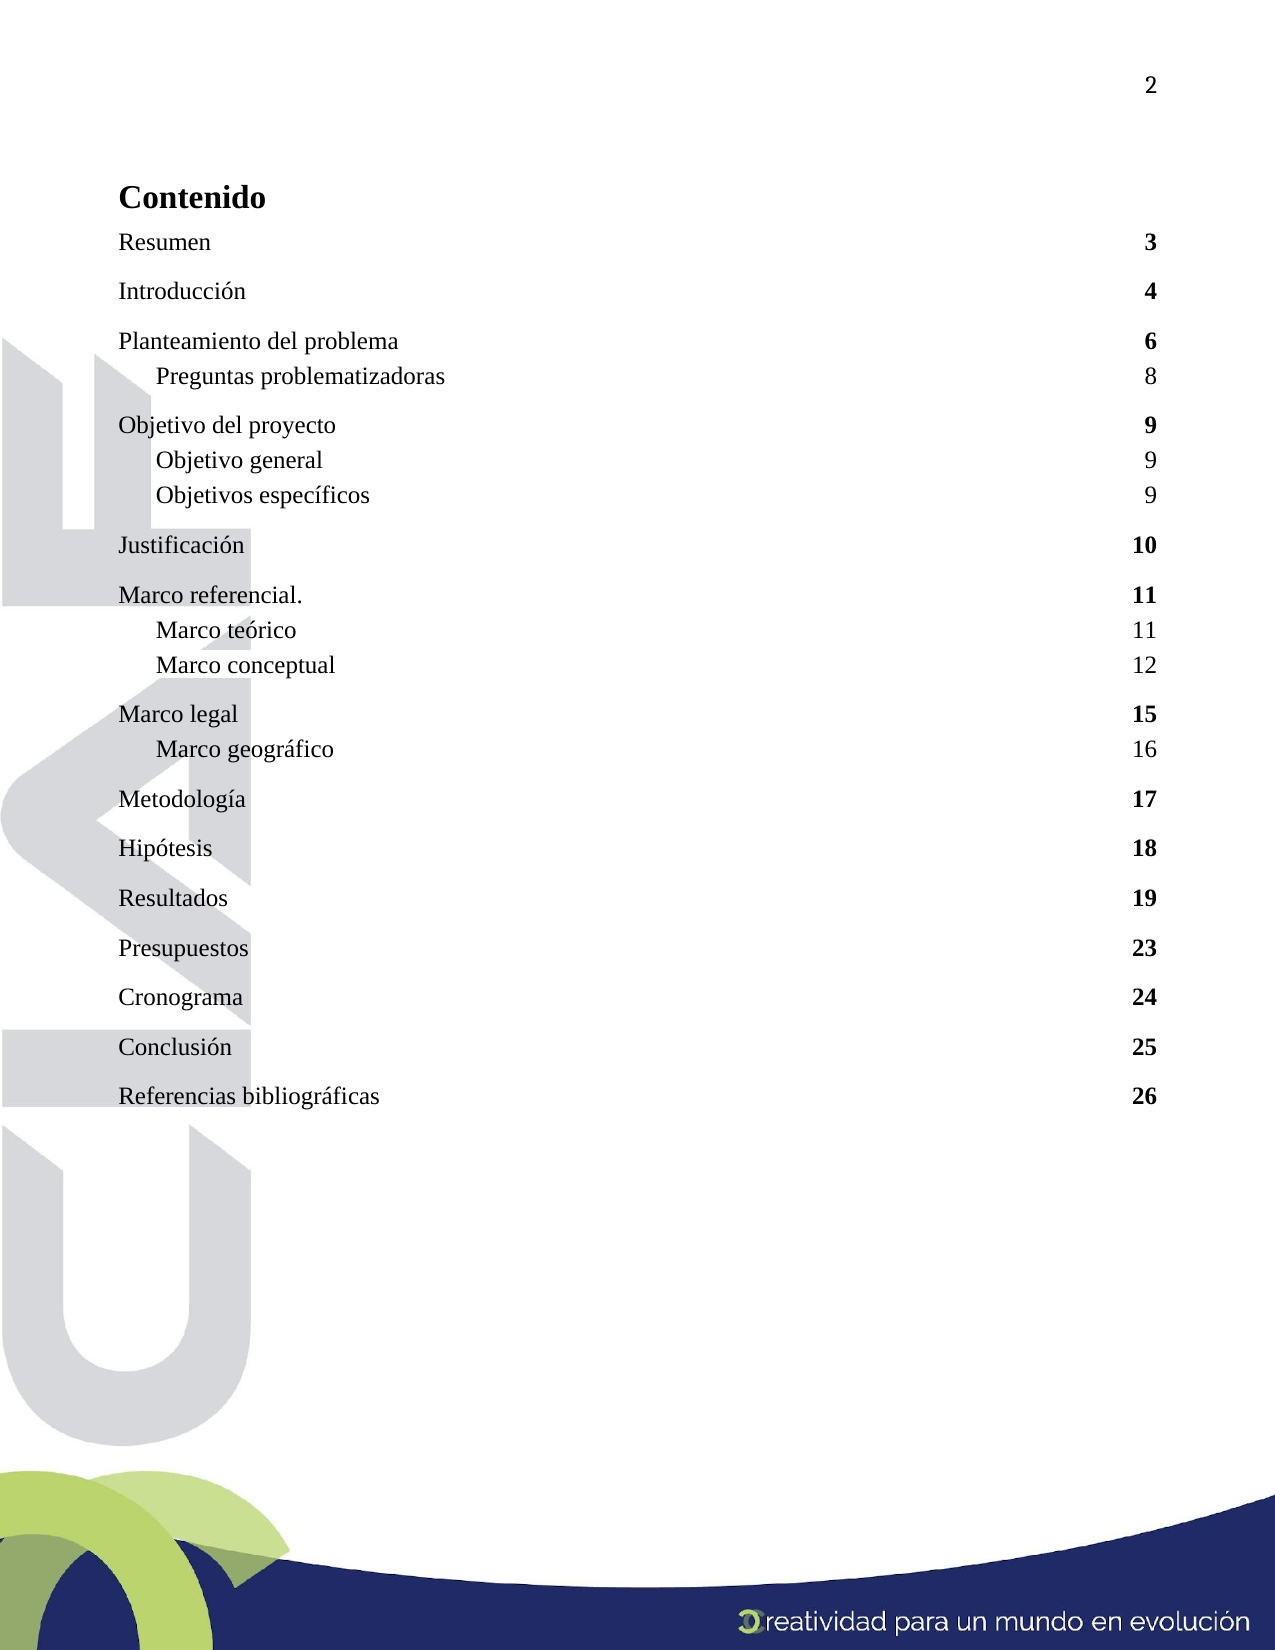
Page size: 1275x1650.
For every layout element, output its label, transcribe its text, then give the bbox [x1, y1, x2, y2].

picture [0, 0, 1275, 1650]
text Contenido [118, 177, 1157, 216]
